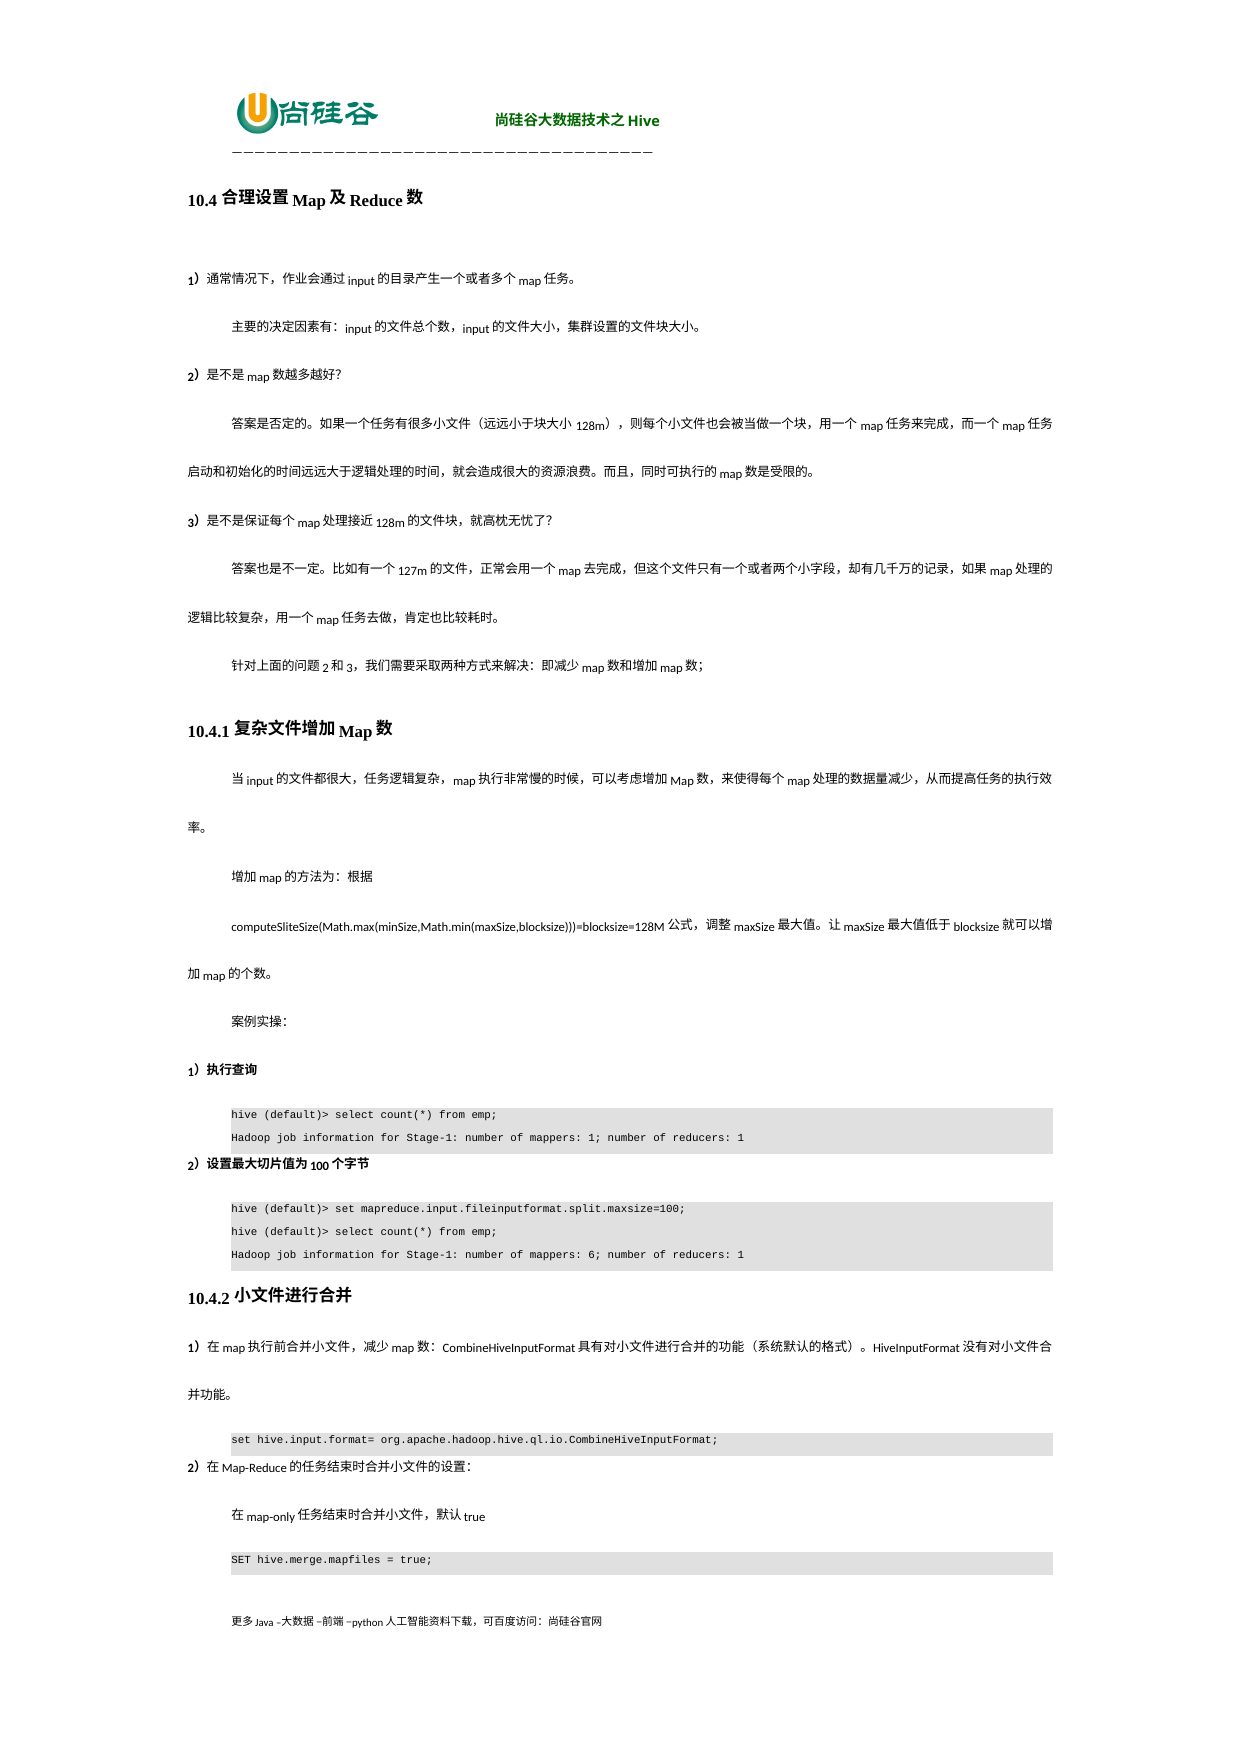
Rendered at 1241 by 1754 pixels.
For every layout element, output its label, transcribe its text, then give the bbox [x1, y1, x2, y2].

text Hadoop job information for Stage-1: number of mappers: 1; number of reducers: 1 [231, 1131, 1053, 1154]
text 2）设置最大切片值为100个字节 [187, 1154, 1053, 1186]
text 2）在Map-Reduce的任务结束时合并小文件的设置： [187, 1456, 1053, 1488]
picture [231, 88, 382, 138]
subtitle 10.4.1 复杂文件增加Map数 [187, 704, 1053, 769]
text 1）通常情况下，作业会通过input的目录产生一个或者多个map任务。 [187, 268, 1053, 300]
subtitle 10.4.2 小文件进行合并 [187, 1271, 1053, 1336]
text hive (default)> select count(*) from emp; [231, 1225, 1053, 1248]
text 1）执行查询 [187, 1059, 1053, 1092]
text 主要的决定因素有：input的文件总个数，input的文件大小，集群设置的文件块大小。 [187, 316, 1053, 349]
text 案例实操： [187, 1011, 1053, 1044]
text 3）是不是保证每个map处理接近128m的文件块，就高枕无忧了？ [187, 510, 1053, 542]
text 答案也是不一定。比如有一个127m的文件，正常会用一个map去完成，但这个文件只有一个或者两个小字段，却有几千万的记录，如果map处理的逻辑比较复杂，用一个map任务去做，肯定也比较耗时。 [187, 558, 1053, 639]
text set hive.input.format= org.apache.hadoop.hive.ql.io.CombineHiveInputFormat; [231, 1433, 1053, 1456]
text 2）是不是map数越多越好？ [187, 364, 1053, 397]
text 针对上面的问题2和3，我们需要采取两种方式来解决：即减少map数和增加map数； [187, 655, 1053, 688]
text 增加map的方法为：根据 [187, 866, 1053, 898]
text 1）在map执行前合并小文件，减少map数：CombineHiveInputFormat具有对小文件进行合并的功能（系统默认的格式）。HiveInputFormat没有对小文件合并功能。 [187, 1336, 1053, 1417]
text computeSliteSize(Math.max(minSize,Math.min(maxSize,blocksize)))=blocksize=128M公式，调整maxSize最大值。让maxSize最大值低于blocksize就可以增加map的个数。 [187, 914, 1053, 995]
subtitle 10.4 合理设置Map及Reduce数 [187, 172, 1053, 237]
text 在map-only任务结束时合并小文件，默认true [187, 1504, 1053, 1537]
text 答案是否定的。如果一个任务有很多小文件（远远小于块大小128m），则每个小文件也会被当做一个块，用一个map任务来完成，而一个map任务启动和初始化的时间远远大于逻辑处理的时间，就会造成很大的资源浪费。而且，同时可执行的map数是受限的。 [187, 413, 1053, 494]
text 当input的文件都很大，任务逻辑复杂，map执行非常慢的时候，可以考虑增加Map数，来使得每个map处理的数据量减少，从而提高任务的执行效率。 [187, 769, 1053, 850]
text hive (default)> set mapreduce.input.fileinputformat.split.maxsize=100; [231, 1202, 1053, 1225]
text Hadoop job information for Stage-1: number of mappers: 6; number of reducers: 1 [231, 1248, 1053, 1271]
text hive (default)> select count(*) from emp; [231, 1108, 1053, 1131]
text SET hive.merge.mapfiles = true; [231, 1552, 1053, 1575]
